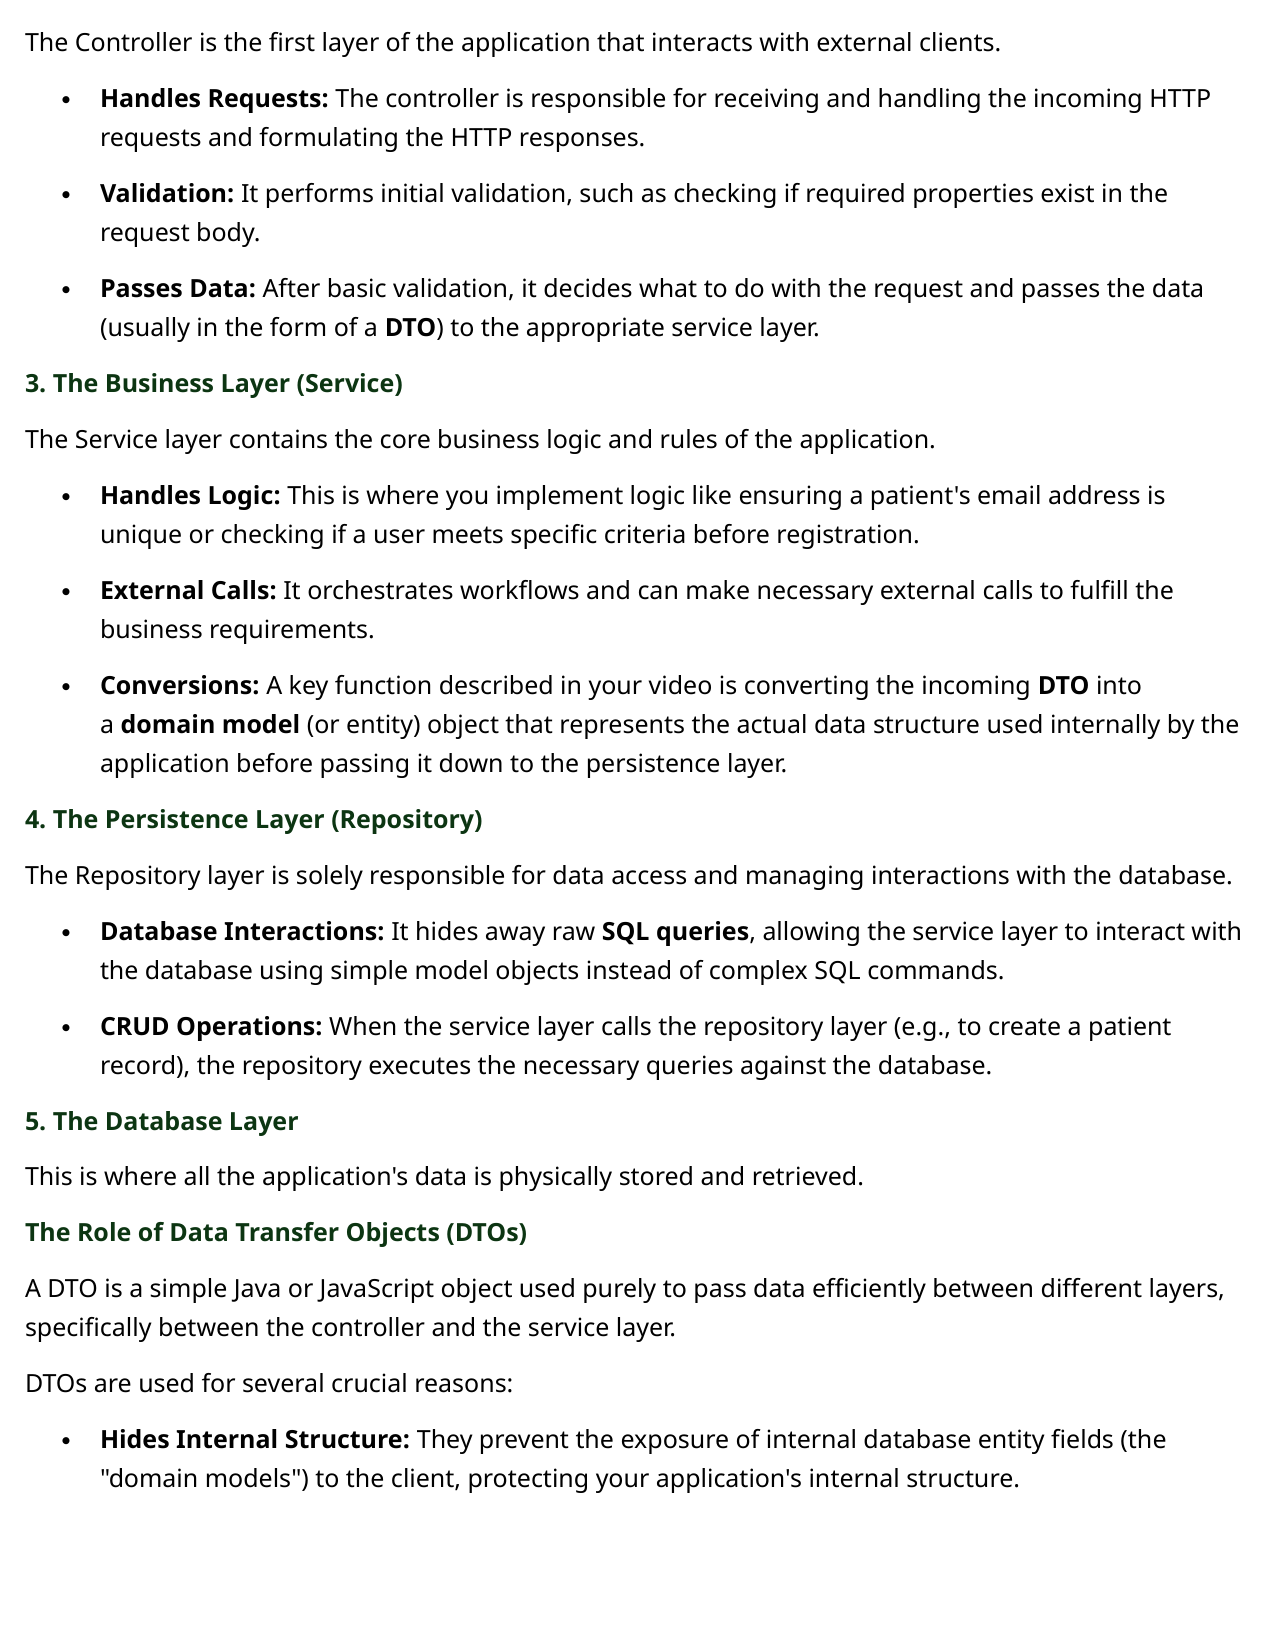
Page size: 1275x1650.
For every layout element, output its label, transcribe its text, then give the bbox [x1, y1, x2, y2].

text DTOs are used for several crucial reasons: [25, 1366, 1249, 1400]
list Passes Data: After basic validation, it decides what to do with the request and passes the data (usually in the form of a DTO) to the appropriate service layer. [62, 271, 1249, 344]
list Validation: It performs initial validation, such as checking if required properties exist in the request body. [62, 176, 1249, 249]
list External Calls: It orchestrates workflows and can make necessary external calls to fulfill the business requirements. [62, 572, 1249, 646]
list CRUD Operations: When the service layer calls the repository layer (e.g., to create a patient record), the repository executes the necessary queries against the database. [62, 1008, 1249, 1081]
list Handles Logic: This is where you implement logic like ensuring a patient's email address is unique or checking if a user meets specific criteria before registration. [62, 477, 1249, 551]
text The Repository layer is solely responsible for data access and managing interactions with the database. [25, 857, 1249, 891]
text This is where all the application's data is physically stored and retrieved. [25, 1159, 1249, 1193]
text 5. The Database Layer [25, 1103, 1249, 1137]
text 3. The Business Layer (Service) [25, 366, 1249, 400]
text 4. The Persistence Layer (Repository) [25, 801, 1249, 836]
text The Service layer contains the core business logic and rules of the application. [25, 421, 1249, 456]
list Handles Requests: The controller is responsible for receiving and handling the incoming HTTP requests and formulating the HTTP responses. [62, 81, 1249, 154]
text A DTO is a simple Java or JavaScript object used purely to pass data efficiently between different layers, specifically between the controller and the service layer. [25, 1271, 1249, 1344]
list Database Interactions: It hides away raw SQL queries, allowing the service layer to interact with the database using simple model objects instead of complex SQL commands. [62, 913, 1249, 986]
list Conversions: A key function described in your video is converting the incoming DTO into a domain model (or entity) object that represents the actual data structure used internally by the application before passing it down to the persistence layer. [62, 667, 1249, 780]
text The Role of Data Transfer Objects (DTOs) [25, 1215, 1249, 1249]
list Hides Internal Structure: They prevent the exposure of internal database entity fields (the "domain models") to the client, protecting your application's internal structure. [62, 1421, 1249, 1495]
text The Controller is the first layer of the application that interacts with external clients. [25, 25, 1249, 59]
